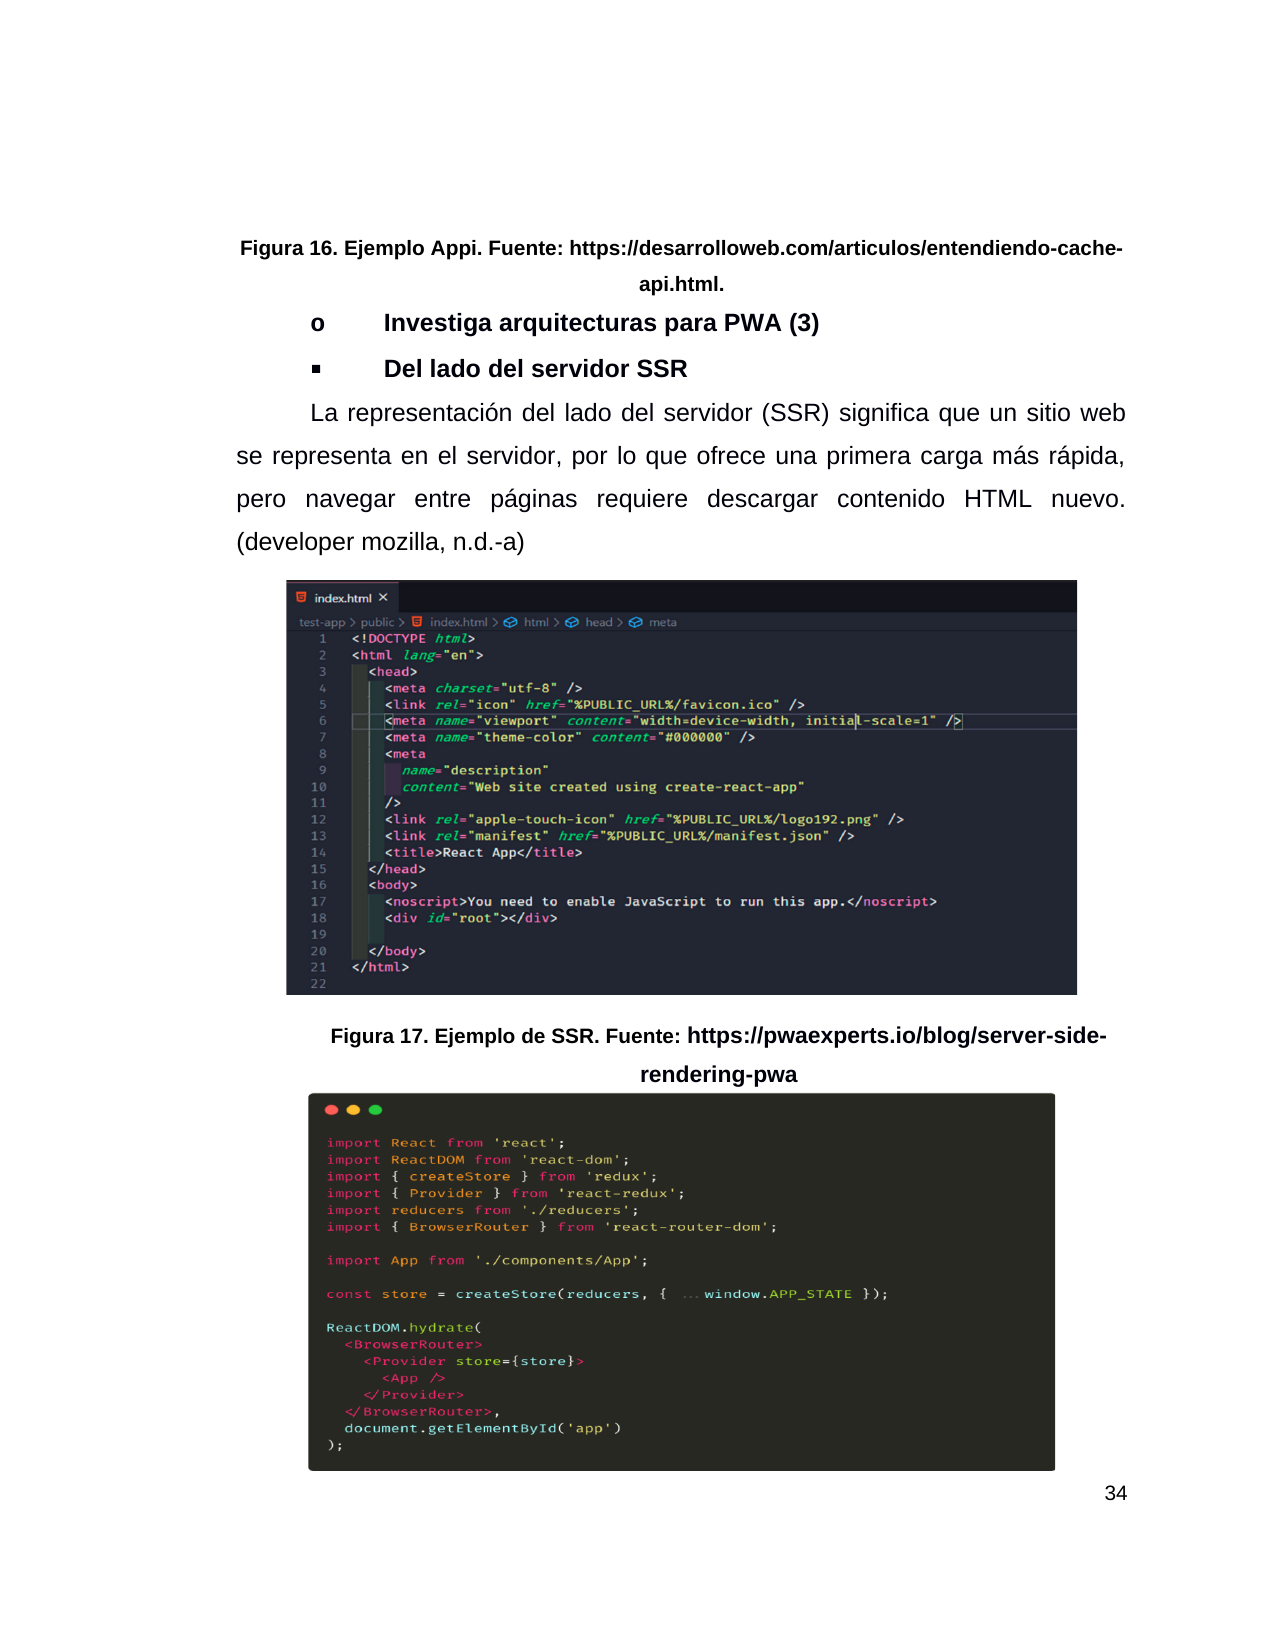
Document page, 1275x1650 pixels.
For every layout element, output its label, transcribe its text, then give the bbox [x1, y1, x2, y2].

list Investiga arquitecturas para PWA (3) [236, 308, 1127, 339]
picture [308, 1092, 1056, 1471]
list Del lado del servidor SSR [236, 354, 1127, 383]
text La representación del lado del servidor (SSR) significa que un sitio web se representa en el servidor, por lo que ofrece una primera carga más rápida, pero navegar entre páginas requiere descargar contenido HTML nuevo. [236, 398, 1127, 556]
text Figura 16. Ejemplo Appi. Fuente: https://desarrolloweb.com/articulos/entendiendo-cache-api.html. [236, 236, 1127, 296]
picture [286, 580, 1078, 995]
